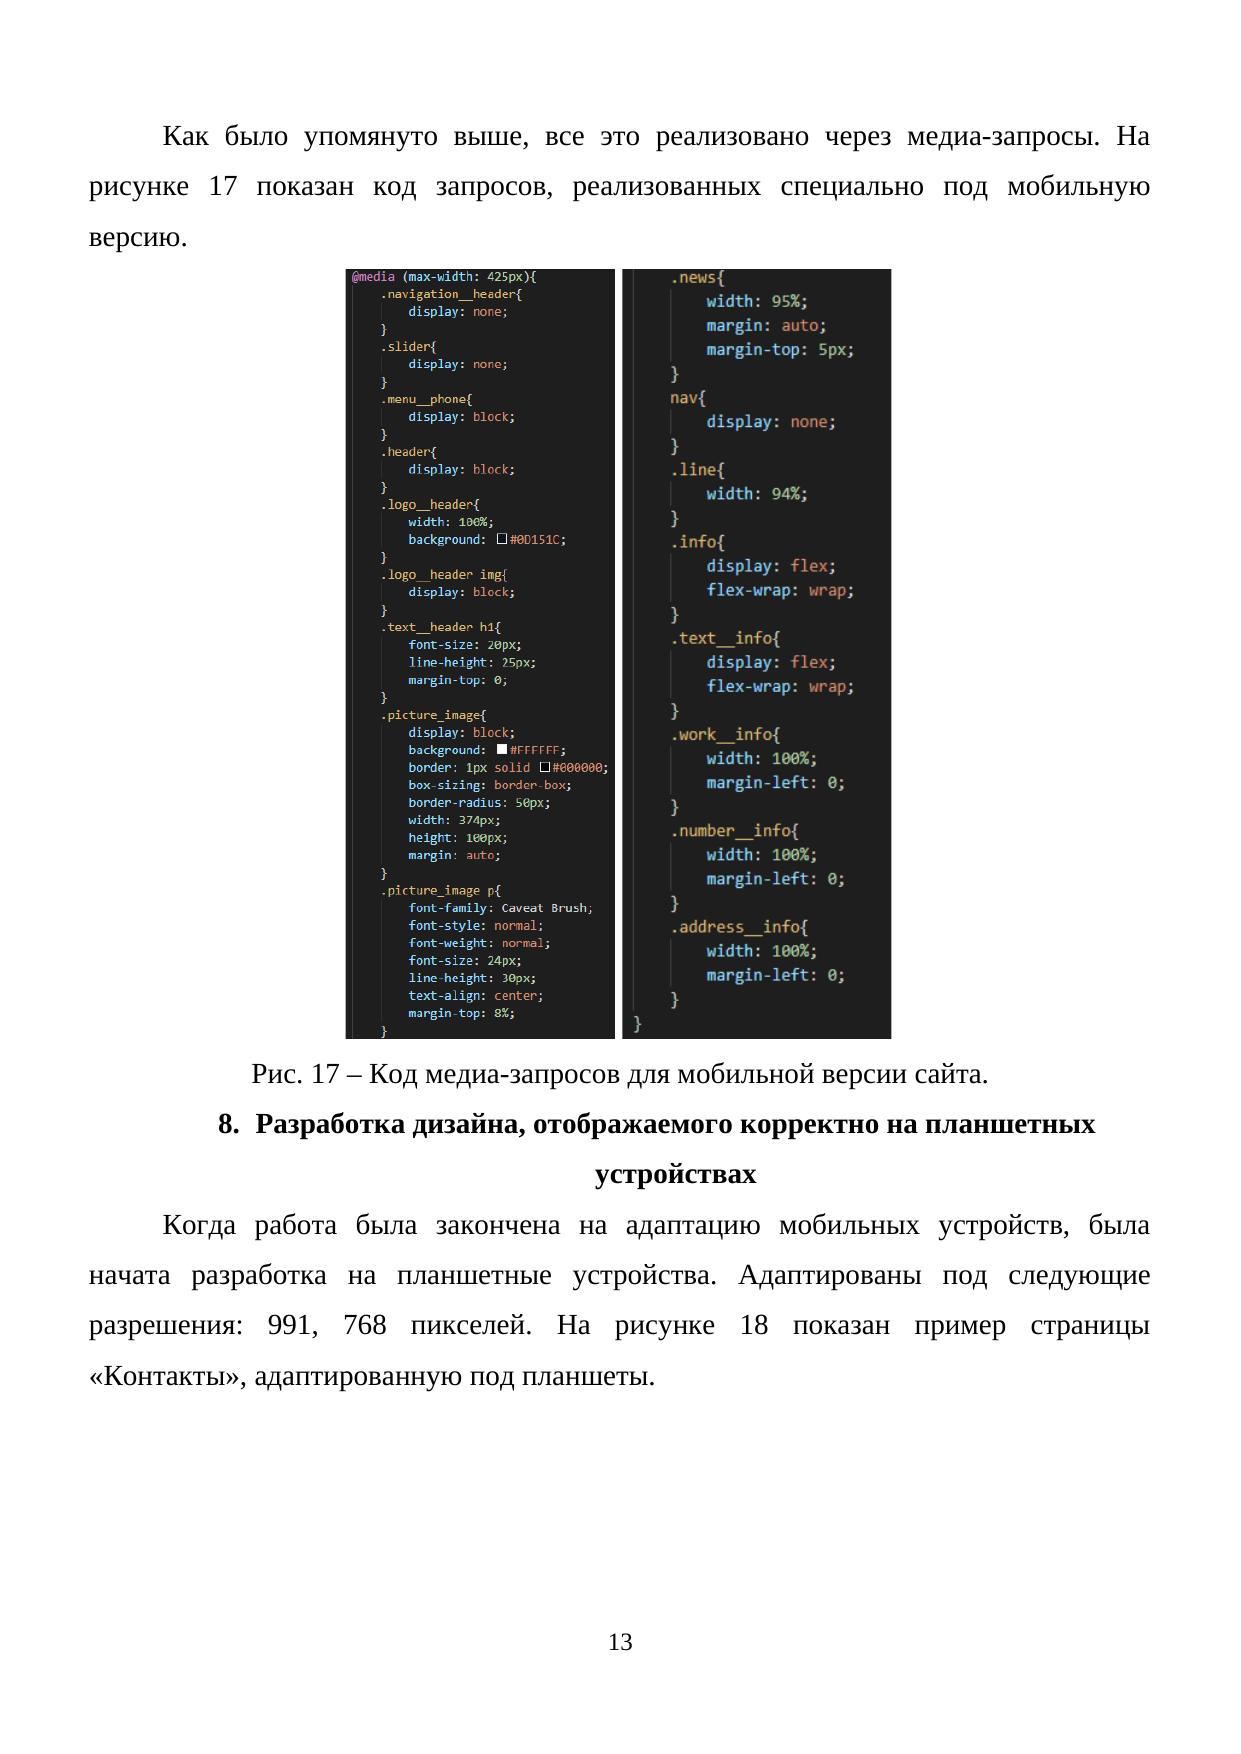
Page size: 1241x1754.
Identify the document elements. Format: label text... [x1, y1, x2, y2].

picture [345, 269, 615, 1039]
text Когда работа была закончена на адаптацию мобильных устройств, была начата разработка на планшетные устройства. Адаптированы под следующие разрешения: 991, 768 пикселей. На рисунке 18 показан пример страницы «Контакты», адаптированную под планшеты. [89, 1207, 1152, 1391]
text Как было упомянуто выше, все это реализовано через медиа-запросы. На рисунке 17 показан код запросов, реализованных специально под мобильную версию. [89, 118, 1152, 252]
list Разработка дизайна, отображаемого корректно на планшетных устройствах [162, 1106, 1152, 1190]
picture [622, 269, 892, 1039]
